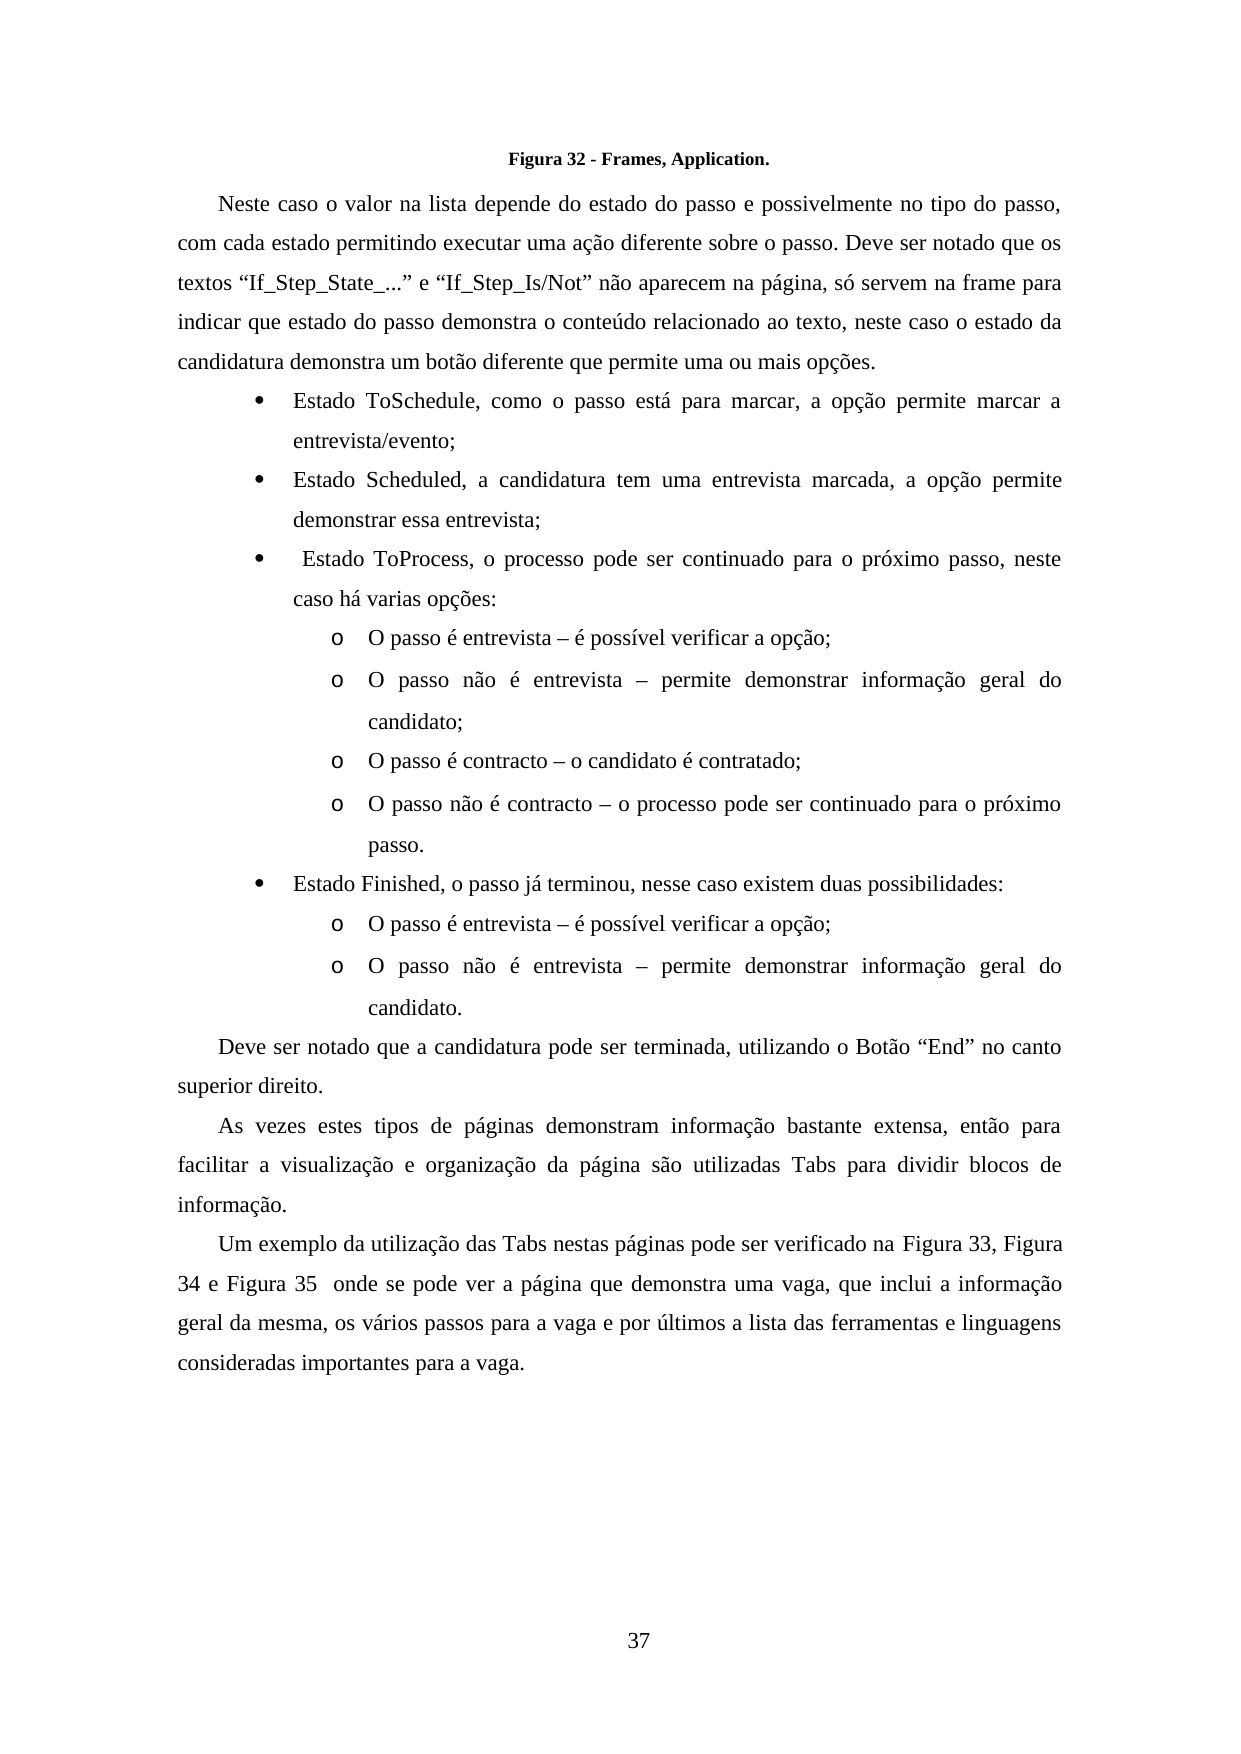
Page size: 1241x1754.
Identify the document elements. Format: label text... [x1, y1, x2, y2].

list O passo é entrevista – é possível verificar a opção; [330, 624, 1063, 652]
text Deve ser notado que a candidatura pode ser terminada, utilizando o Botão “End” no canto superior direito. [177, 1033, 1063, 1099]
list O passo é contracto – o candidato é contratado; [330, 747, 1063, 776]
list Estado ToSchedule, como o passo está para marcar, a opção permite marcar a entrevista/evento; [255, 387, 1063, 453]
list O passo é entrevista – é possível verificar a opção; [330, 910, 1063, 938]
text As vezes estes tipos de páginas demonstram informação bastante extensa, então para facilitar a visualização e organização da página são utilizadas Tabs para dividir blocos de informação. [177, 1112, 1063, 1217]
list O passo não é entrevista – permite demonstrar informação geral do candidato. [330, 952, 1063, 1020]
list O passo não é contracto – o processo pode ser continuado para o próximo passo. [330, 790, 1063, 857]
list Estado Scheduled, a candidatura tem uma entrevista marcada, a opção permite demonstrar essa entrevista; [255, 466, 1063, 532]
list Estado ToProcess, o processo pode ser continuado para o próximo passo, neste caso há varias opções: [255, 545, 1063, 611]
text Neste caso o valor na lista depende do estado do passo e possivelmente no tipo do passo, com cada estado permitindo executar uma ação diferente sobre o passo. Deve ser notado que os textos “If_Step_State_...” e “If_Step_Is/Not” não aparecem na página, só servem na frame para indicar que estado do passo demonstra o conteúdo relacionado ao texto, neste caso o estado da candidatura demonstra um botão diferente que permite uma ou mais opções. [177, 190, 1063, 374]
list Estado Finished, o passo já terminou, nesse caso existem duas possibilidades: [255, 871, 1063, 897]
text Um exemplo da utilização das Tabs nestas páginas pode ser verificado na Figura 33, Figura 34 e Figura 35 onde se pode ver a página que demonstra uma vaga, que inclui a informação geral da mesma, os vários passos para a vaga e por últimos a lista das ferramentas e linguagens consideradas importantes para a vaga. [177, 1231, 1063, 1375]
list O passo não é entrevista – permite demonstrar informação geral do candidato; [330, 667, 1063, 734]
